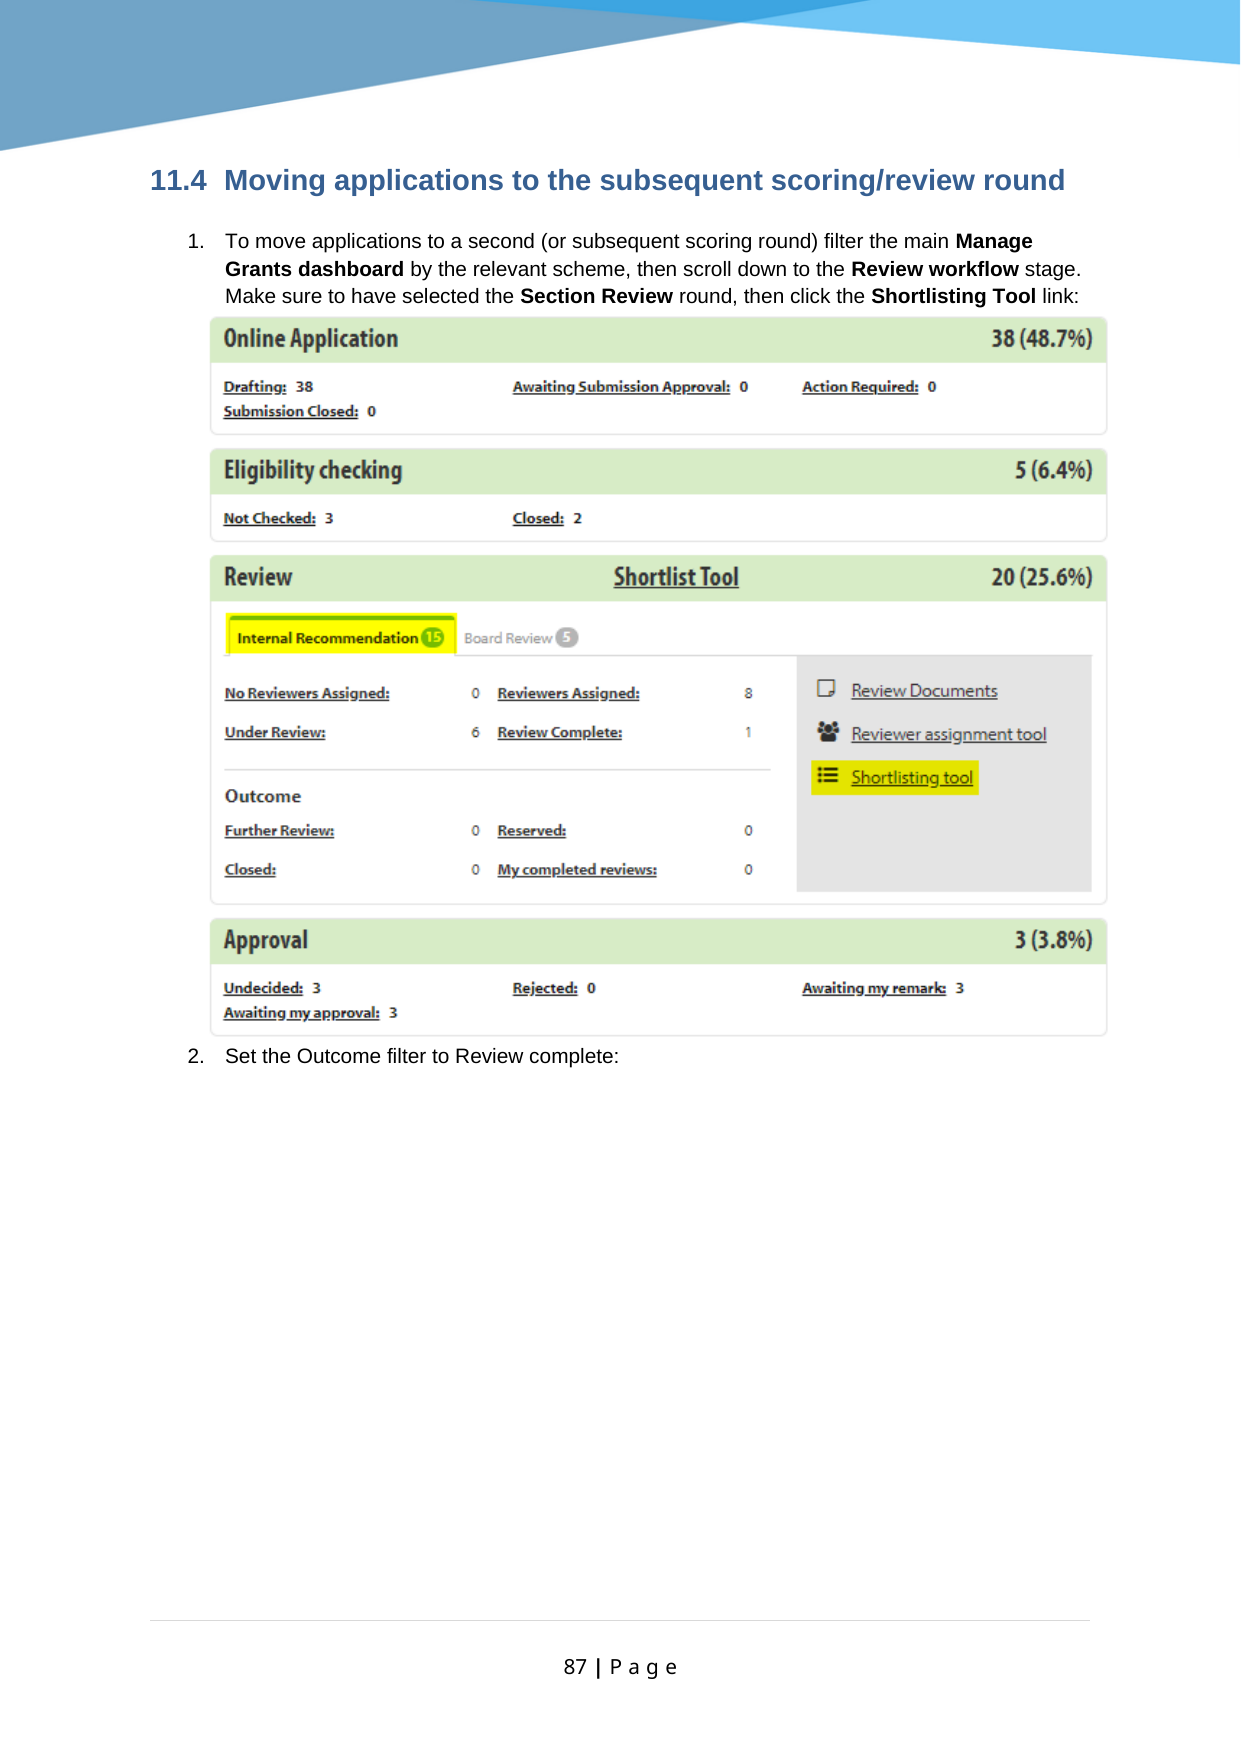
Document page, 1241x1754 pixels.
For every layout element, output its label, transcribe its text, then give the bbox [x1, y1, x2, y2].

list Set the Outcome filter to Review complete: [187, 1044, 1090, 1068]
list To move applications to a second (or subsequent scoring round) filter the main Manage Grants dashboard by the relevant scheme, then scroll down to the Review workflow stage. Make sure to have selected the Section Review round, then click the Shortlisting Tool link: [187, 229, 1090, 308]
picture [187, 311, 1128, 1041]
picture [0, 0, 1241, 158]
subtitle 11.4 Moving applications to the subsequent scoring/review round [150, 150, 1090, 196]
